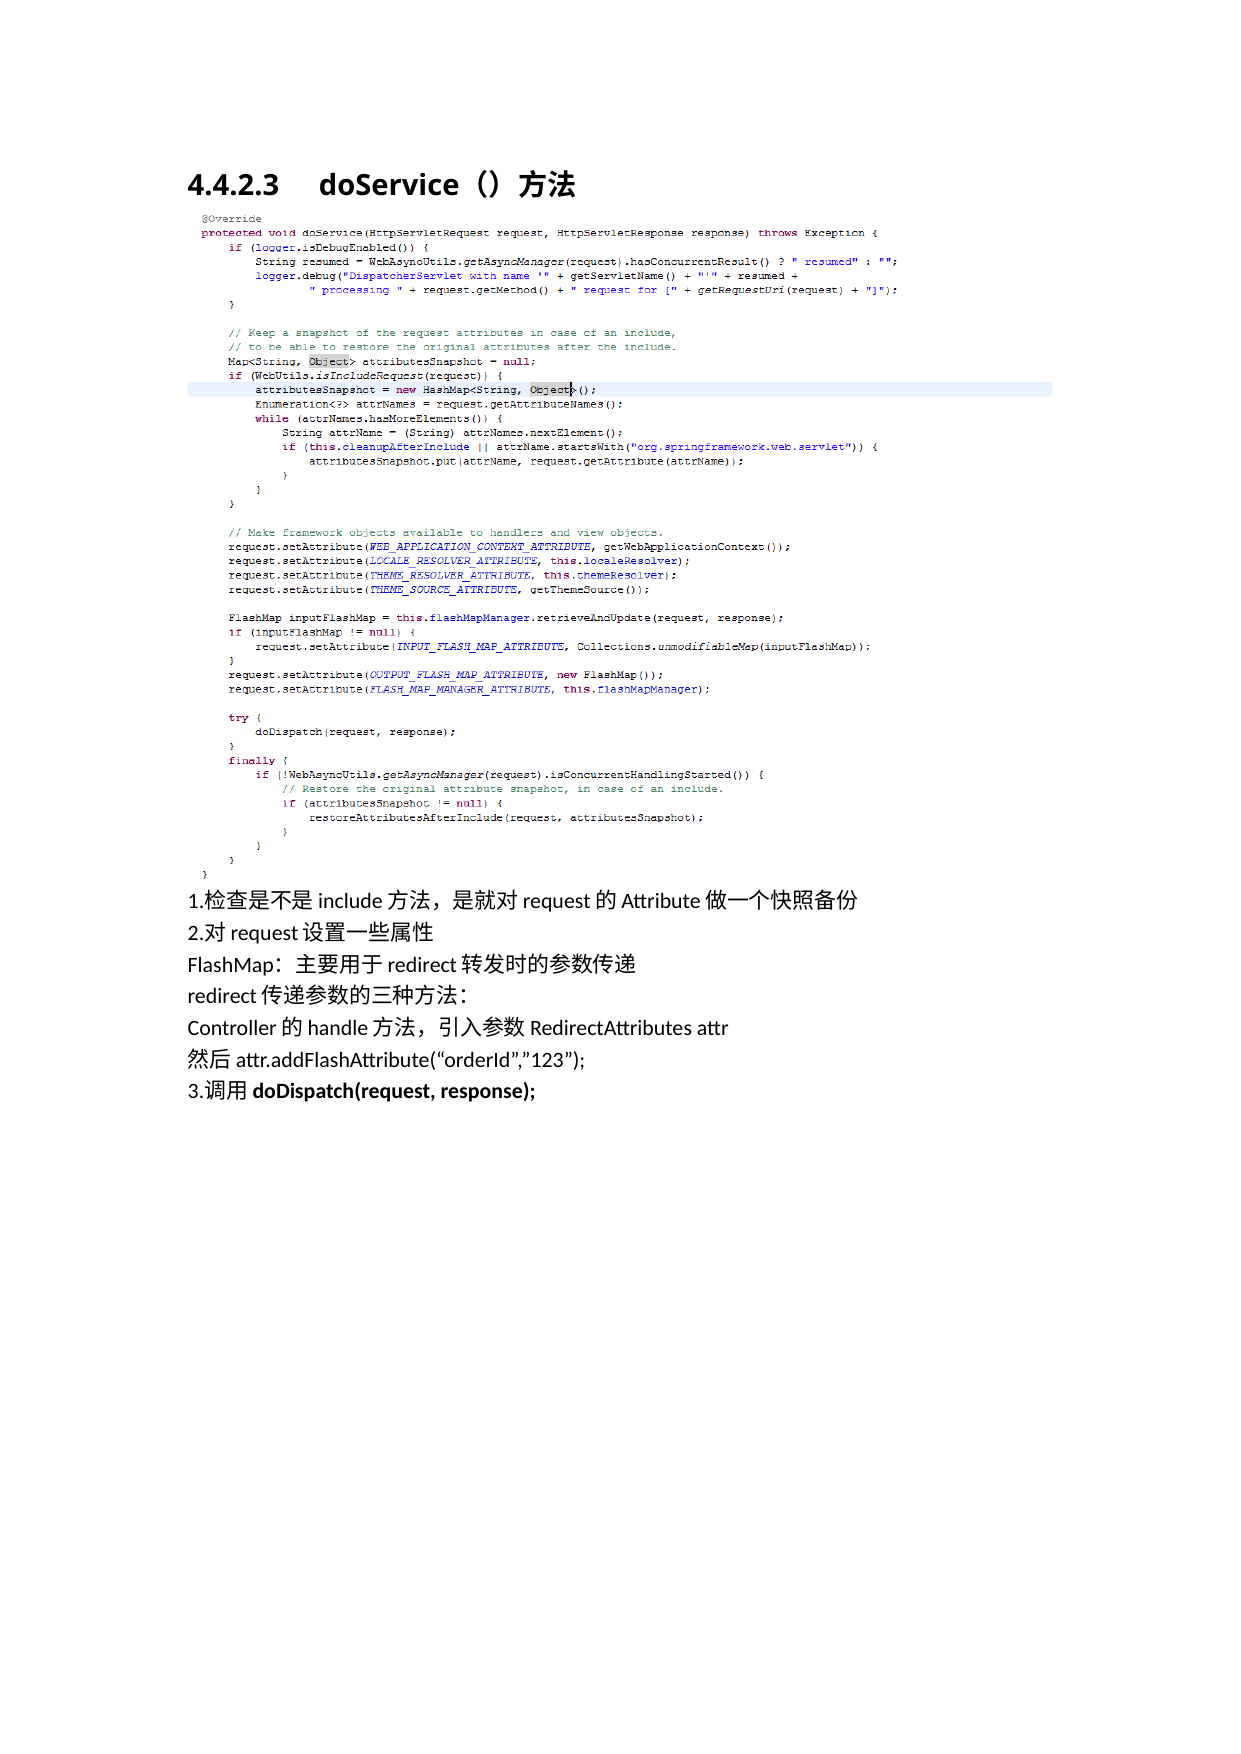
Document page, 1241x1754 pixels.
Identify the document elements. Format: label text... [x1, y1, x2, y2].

text 1.检查是不是include方法，是就对request的Attribute做一个快照备份 [187, 884, 1053, 915]
text 3.调用doDispatch(request, response); [187, 1073, 1053, 1105]
subtitle doService（）方法 [187, 162, 1053, 204]
picture [187, 210, 1053, 884]
text FlashMap：主要用于redirect转发时的参数传递 [187, 947, 1053, 978]
text Controller的handle方法，引入参数RedirectAttributes attr [187, 1010, 1053, 1042]
text 然后attr.addFlashAttribute(“orderId”,”123”); [187, 1042, 1053, 1073]
text redirect传递参数的三种方法： [187, 978, 1053, 1010]
text 2.对request设置一些属性 [187, 915, 1053, 947]
